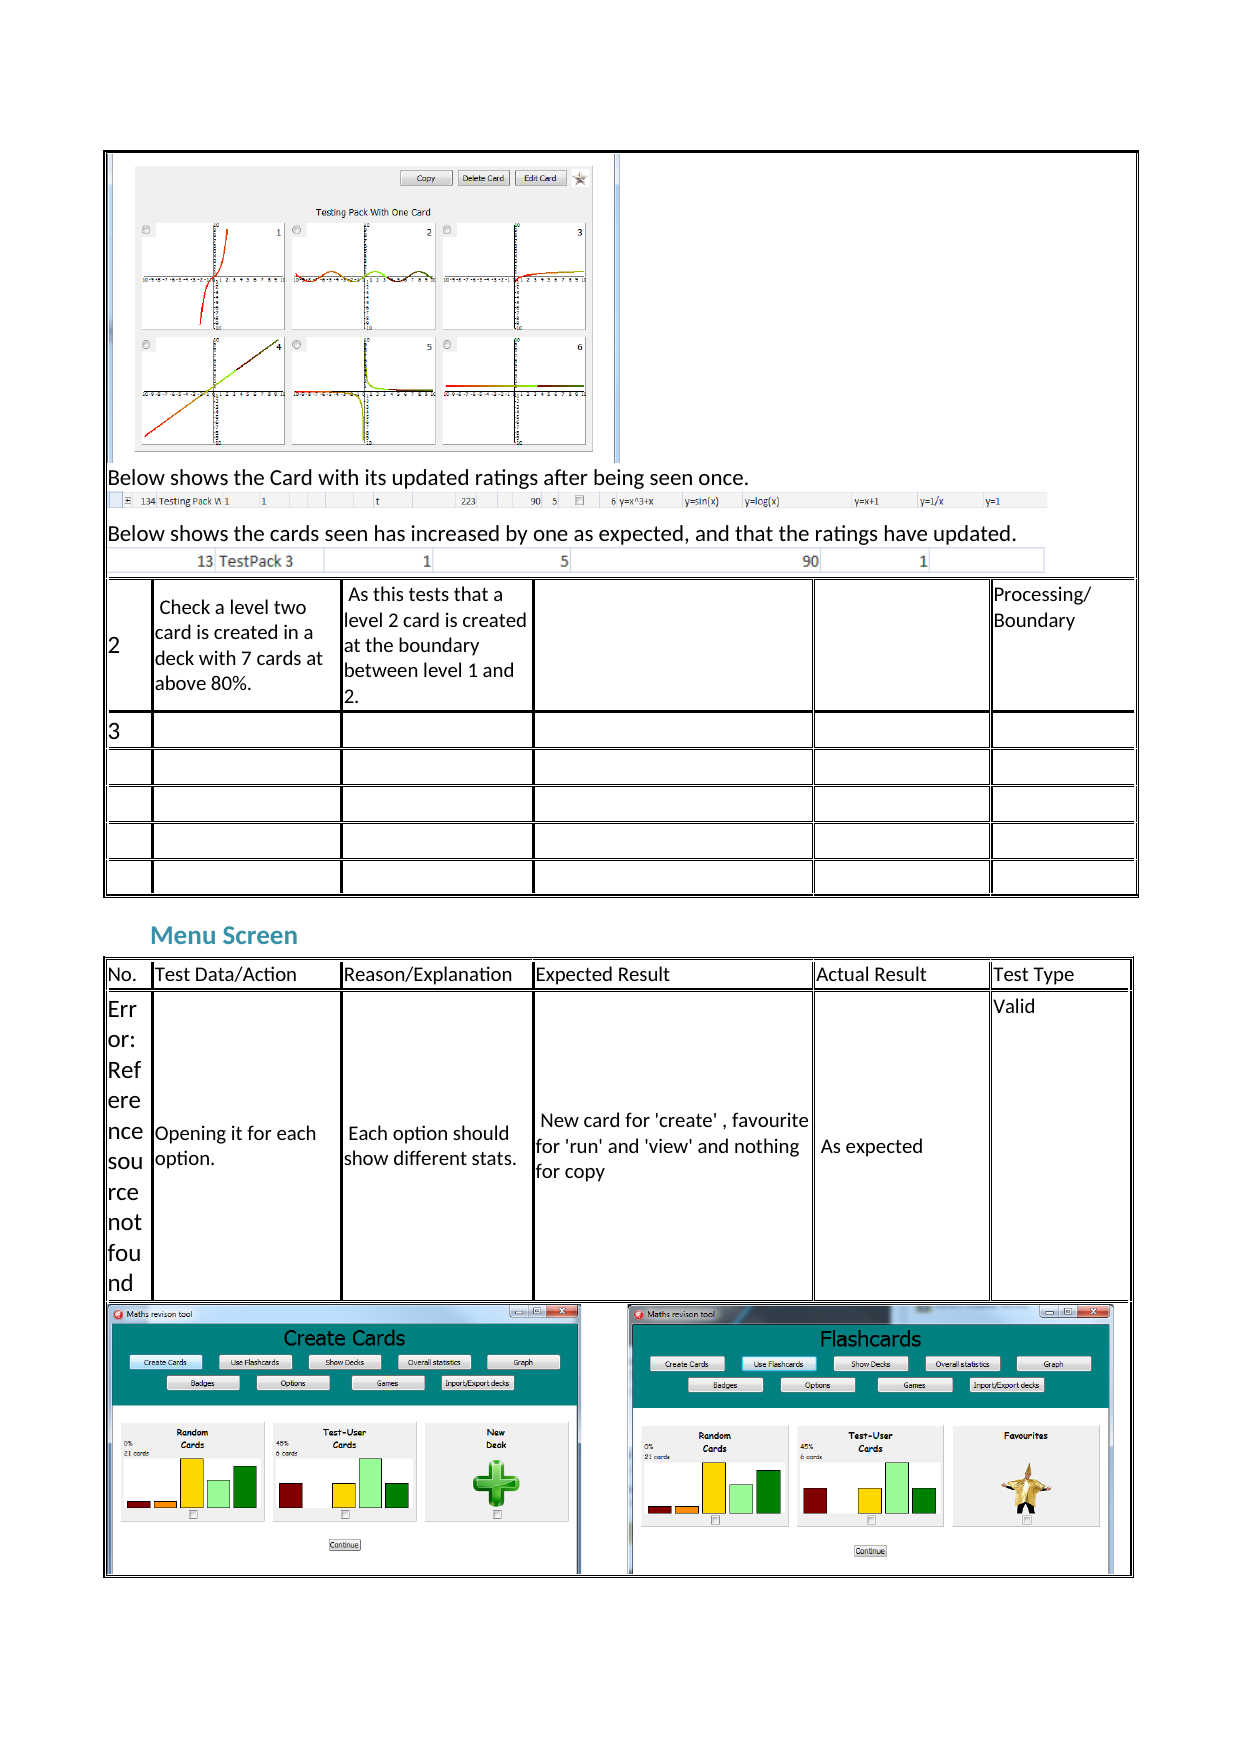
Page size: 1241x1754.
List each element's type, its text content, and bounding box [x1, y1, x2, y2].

table_cell [105, 784, 152, 821]
table_cell [991, 858, 1136, 894]
table_cell [105, 821, 152, 857]
table_cell [815, 713, 989, 747]
table_cell [535, 580, 812, 710]
table_cell [107, 858, 152, 894]
table_cell As this tests that a level 2 card is created at the boundary between level 1 and 2. [343, 580, 532, 710]
table_cell [154, 713, 340, 747]
table_cell New card for 'create' , favourite for 'run' and 'view' and nothing for copy [535, 992, 812, 1300]
table_header Reason/Explanation [341, 958, 533, 988]
table_cell [815, 580, 989, 710]
table_cell [105, 747, 152, 784]
table_cell [343, 750, 532, 784]
table_cell [991, 821, 1137, 857]
table_header Actual Result [814, 960, 991, 988]
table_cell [107, 153, 1136, 577]
picture [107, 154, 620, 463]
table_cell [991, 784, 1137, 821]
picture [107, 547, 1048, 573]
table_cell 3 [107, 710, 151, 747]
table_cell [343, 787, 532, 821]
subtitle Menu Screen [150, 918, 1090, 951]
table_cell [991, 747, 1137, 784]
table_cell [815, 824, 989, 857]
table_cell [343, 824, 532, 857]
table_cell Valid [992, 988, 1131, 1300]
table_header Expected Result [533, 960, 814, 988]
table_cell [341, 861, 533, 894]
table_cell [533, 861, 814, 894]
table_header Test Data/Action [152, 960, 341, 988]
table_cell 2 [105, 577, 152, 710]
picture [107, 491, 1048, 508]
table_cell [535, 750, 812, 784]
table_cell [814, 858, 991, 894]
table_cell [535, 787, 812, 821]
table_cell [535, 713, 812, 747]
picture [627, 1304, 1114, 1574]
table_cell [815, 750, 989, 784]
table_cell Processing/ Boundary [991, 577, 1137, 710]
table_header Test Type [991, 960, 1130, 988]
table_cell [343, 713, 532, 747]
table_cell Each option should show different stats. [343, 992, 532, 1300]
table_cell [815, 787, 989, 821]
picture [107, 1304, 582, 1574]
table_cell [993, 710, 1136, 747]
table_cell [535, 824, 812, 857]
table_cell Check a level two card is created in a deck with 7 cards at above 80%. [154, 580, 340, 710]
table_cell [154, 824, 340, 857]
table_header No. [107, 960, 152, 988]
table_cell As expected [815, 992, 989, 1300]
table_cell [154, 787, 340, 821]
table_cell [152, 861, 341, 894]
table_cell Opening it for each option. [154, 992, 340, 1300]
table_cell [154, 750, 340, 784]
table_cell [105, 1300, 1132, 1575]
